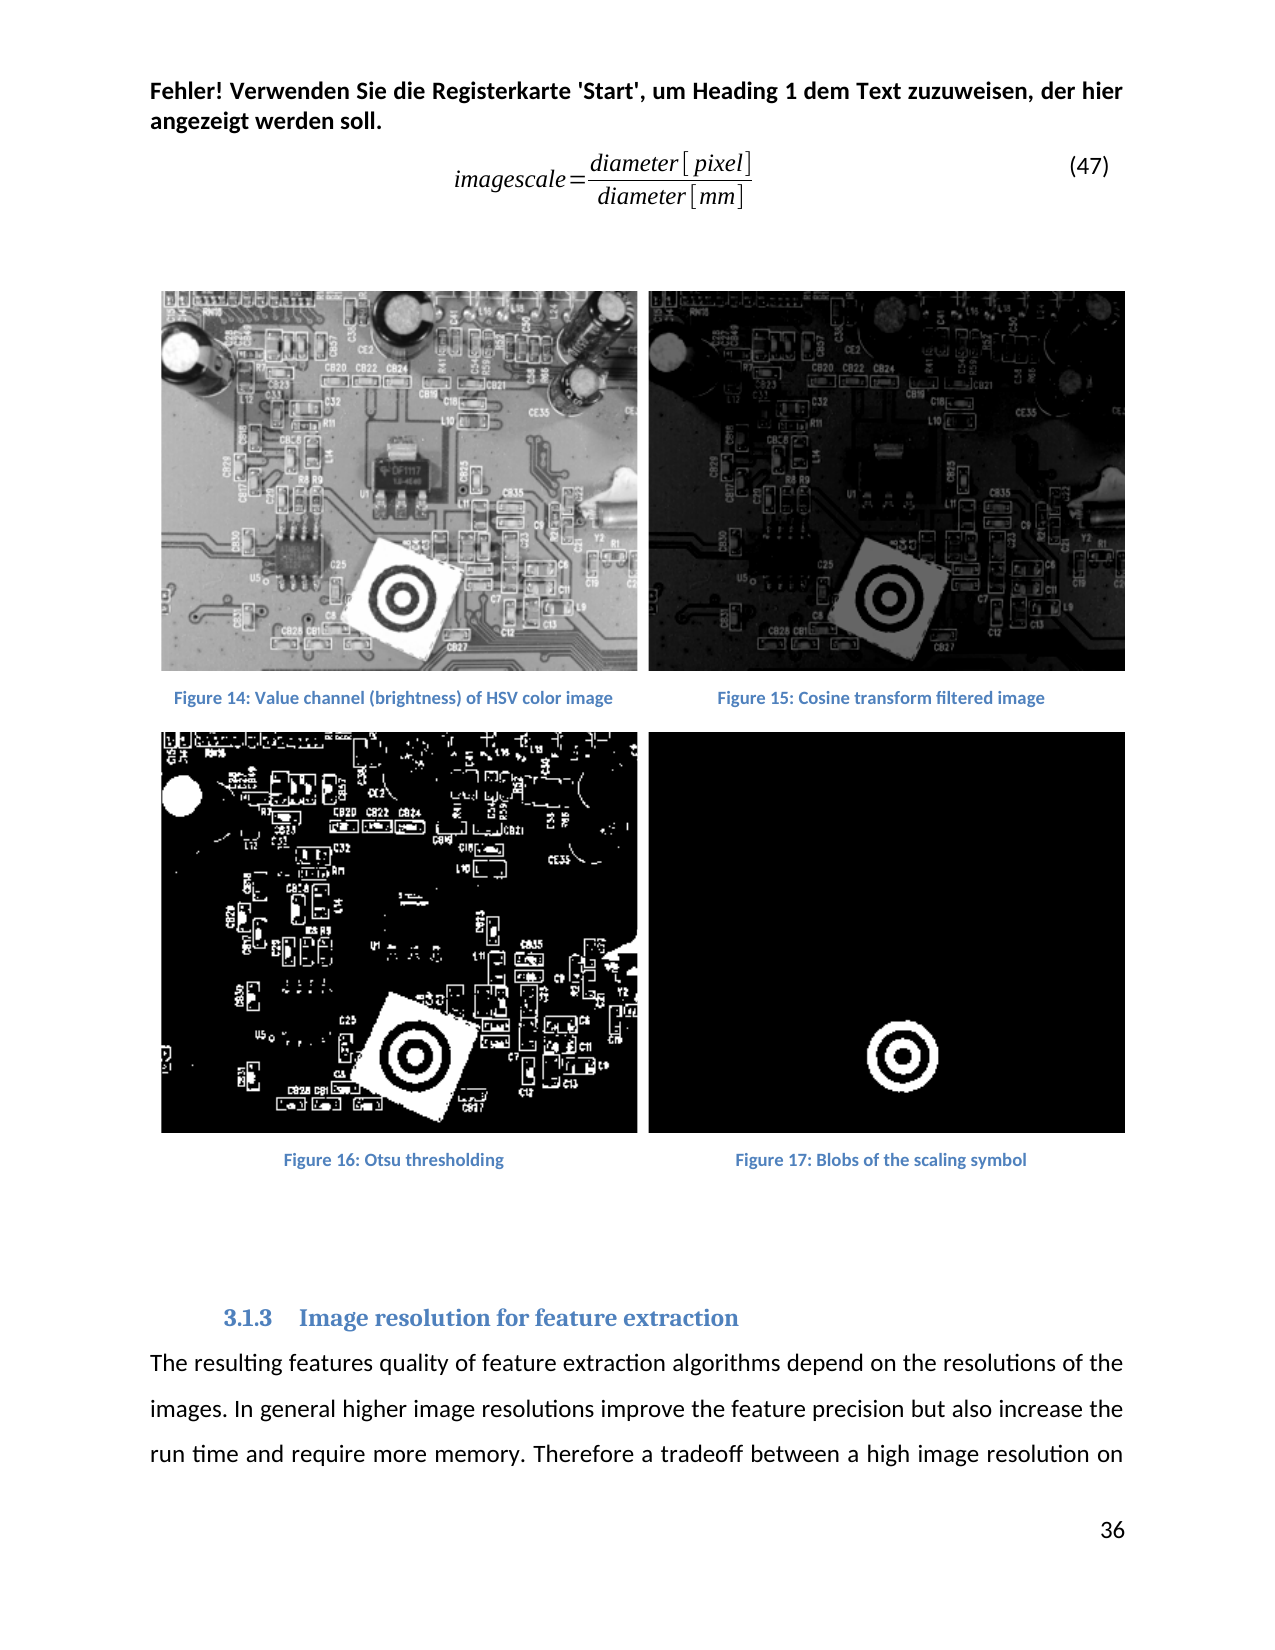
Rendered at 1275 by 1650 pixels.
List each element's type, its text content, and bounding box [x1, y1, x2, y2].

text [150, 1347, 1125, 1469]
picture [648, 291, 1125, 671]
picture [161, 291, 638, 671]
picture [648, 732, 1125, 1133]
table_header [150, 150, 1058, 225]
subtitle Image resolution for feature extraction [224, 1304, 1125, 1333]
picture [161, 732, 638, 1133]
